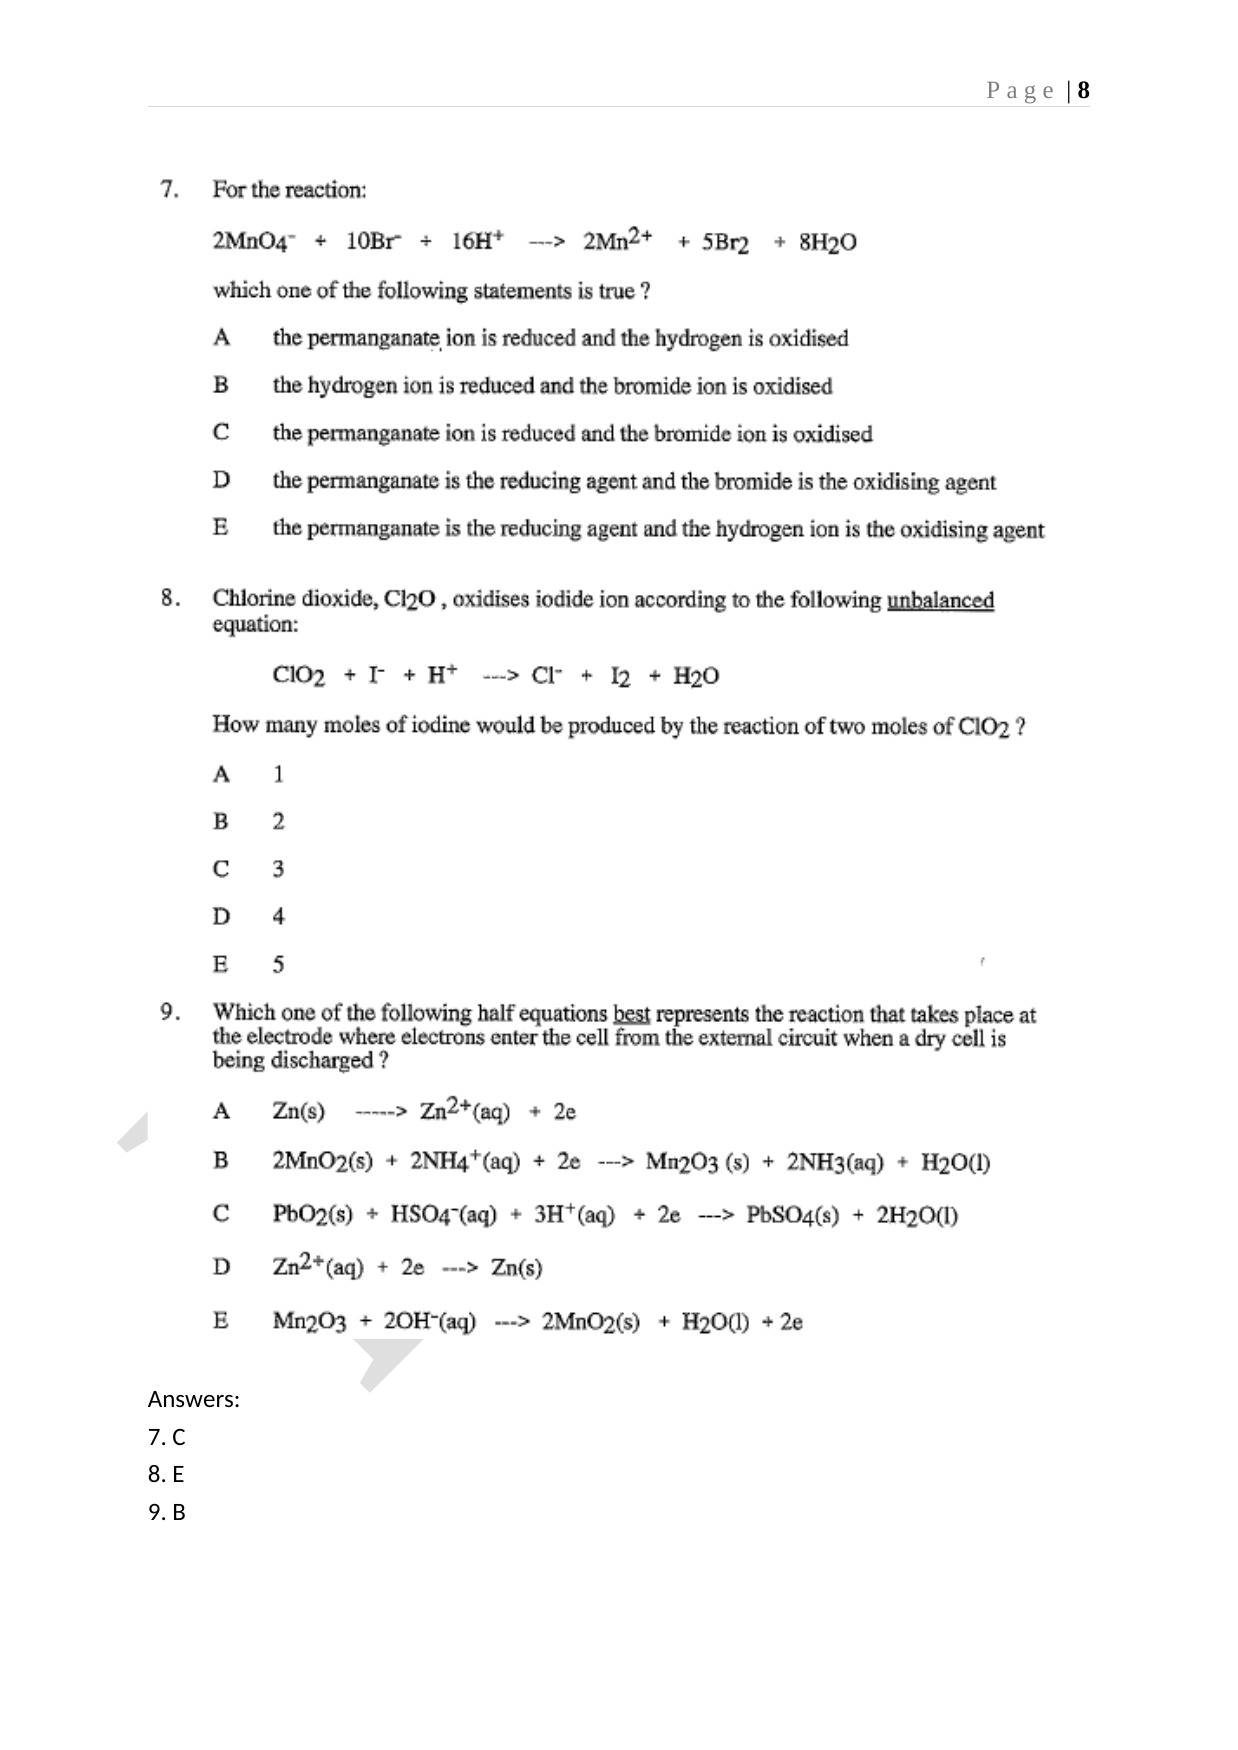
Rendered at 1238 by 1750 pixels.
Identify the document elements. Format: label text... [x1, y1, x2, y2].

text 9. B [148, 1489, 1095, 1526]
text 7. C [148, 1414, 1095, 1451]
text 8. E [148, 1451, 1095, 1489]
picture [147, 173, 1115, 1339]
text Answers: [148, 1376, 1095, 1414]
